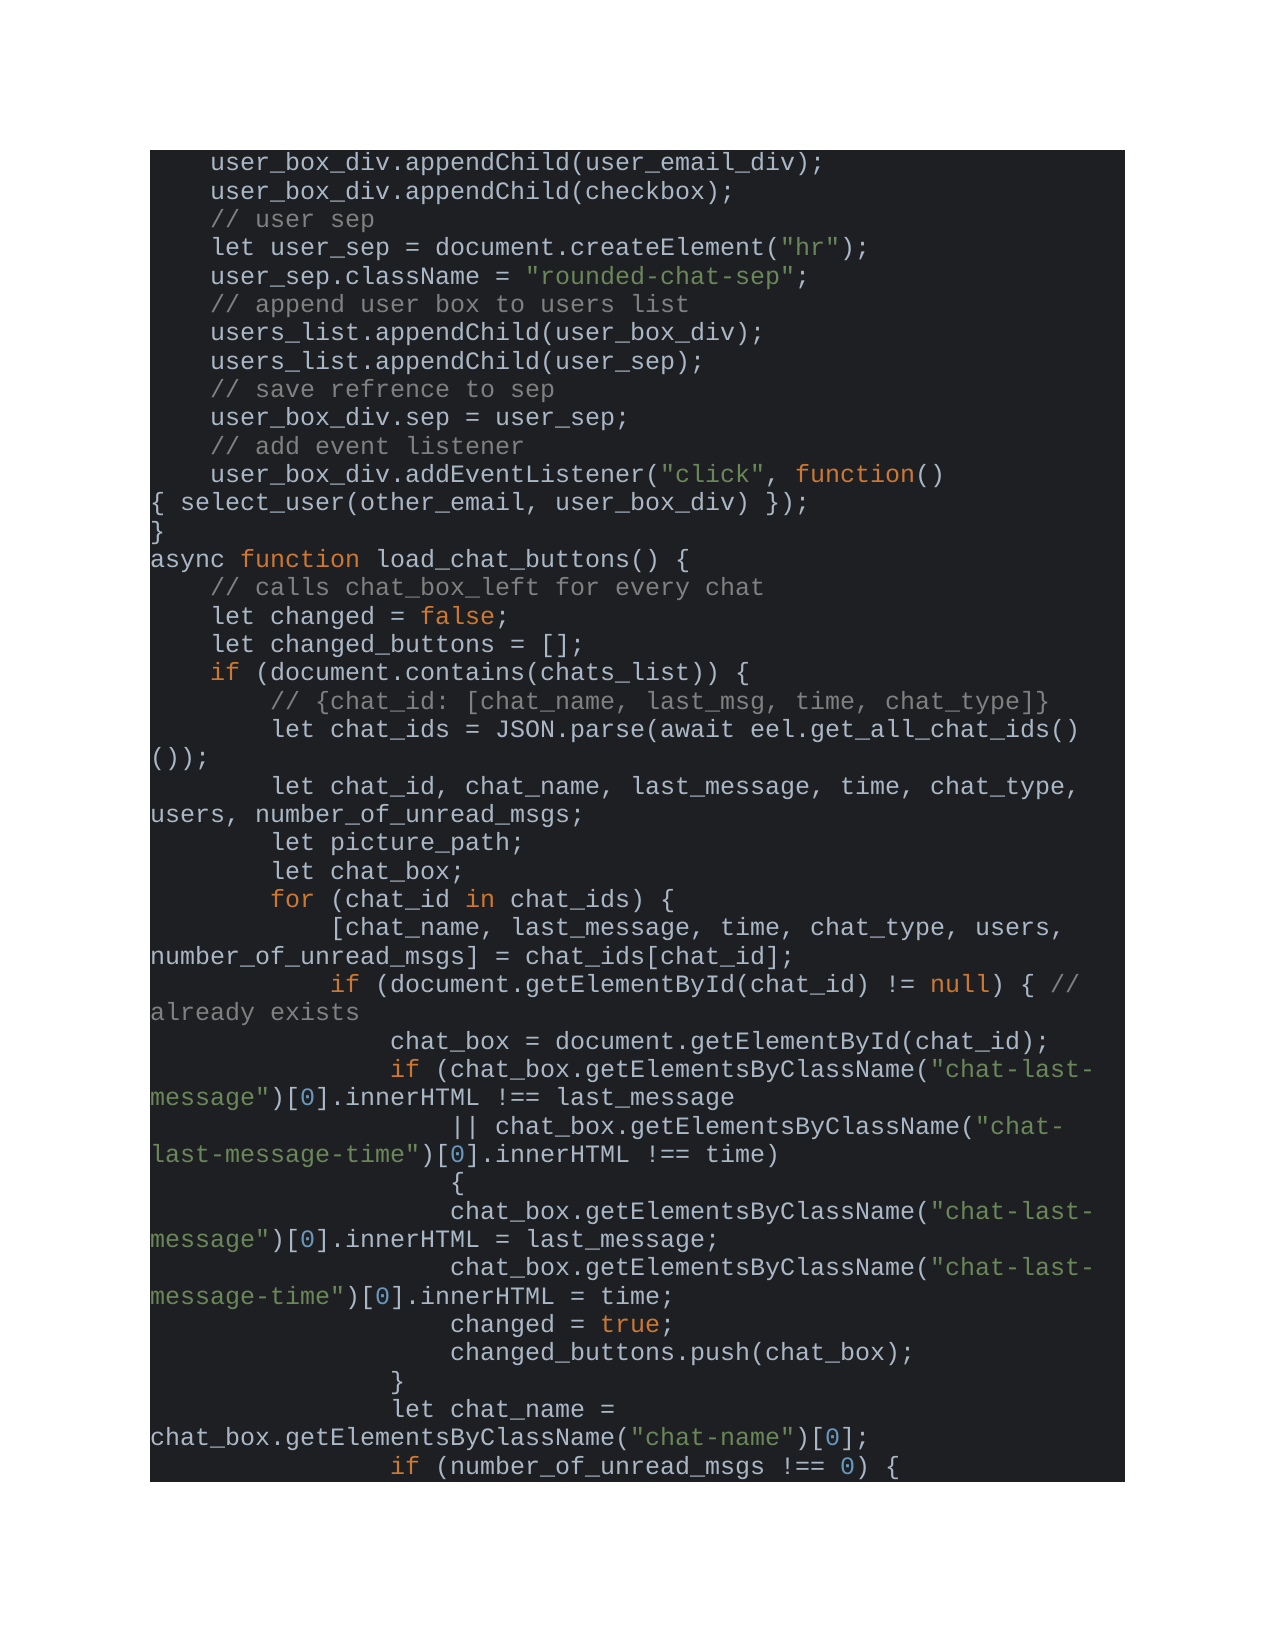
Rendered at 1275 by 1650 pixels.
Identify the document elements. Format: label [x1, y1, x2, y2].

text [150, 150, 1125, 1482]
